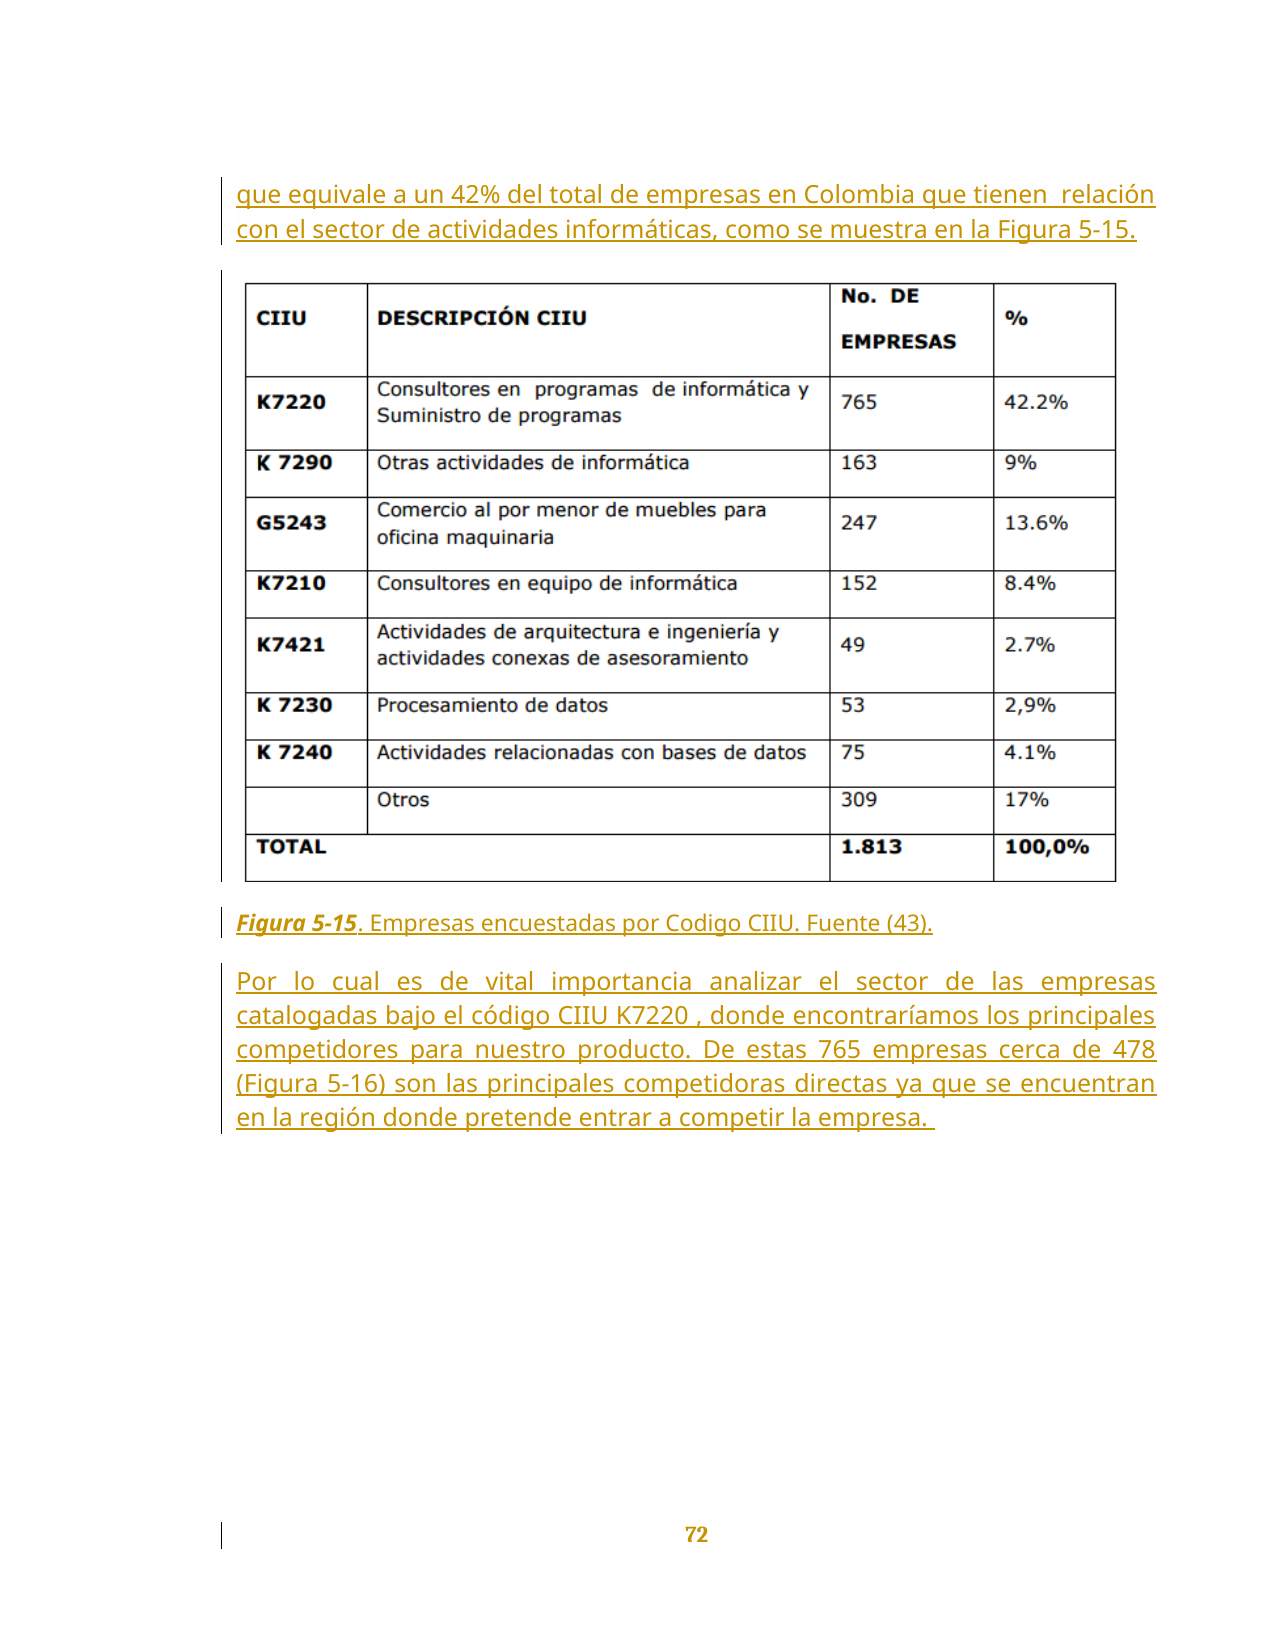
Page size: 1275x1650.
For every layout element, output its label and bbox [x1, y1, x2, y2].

picture [236, 270, 1157, 882]
